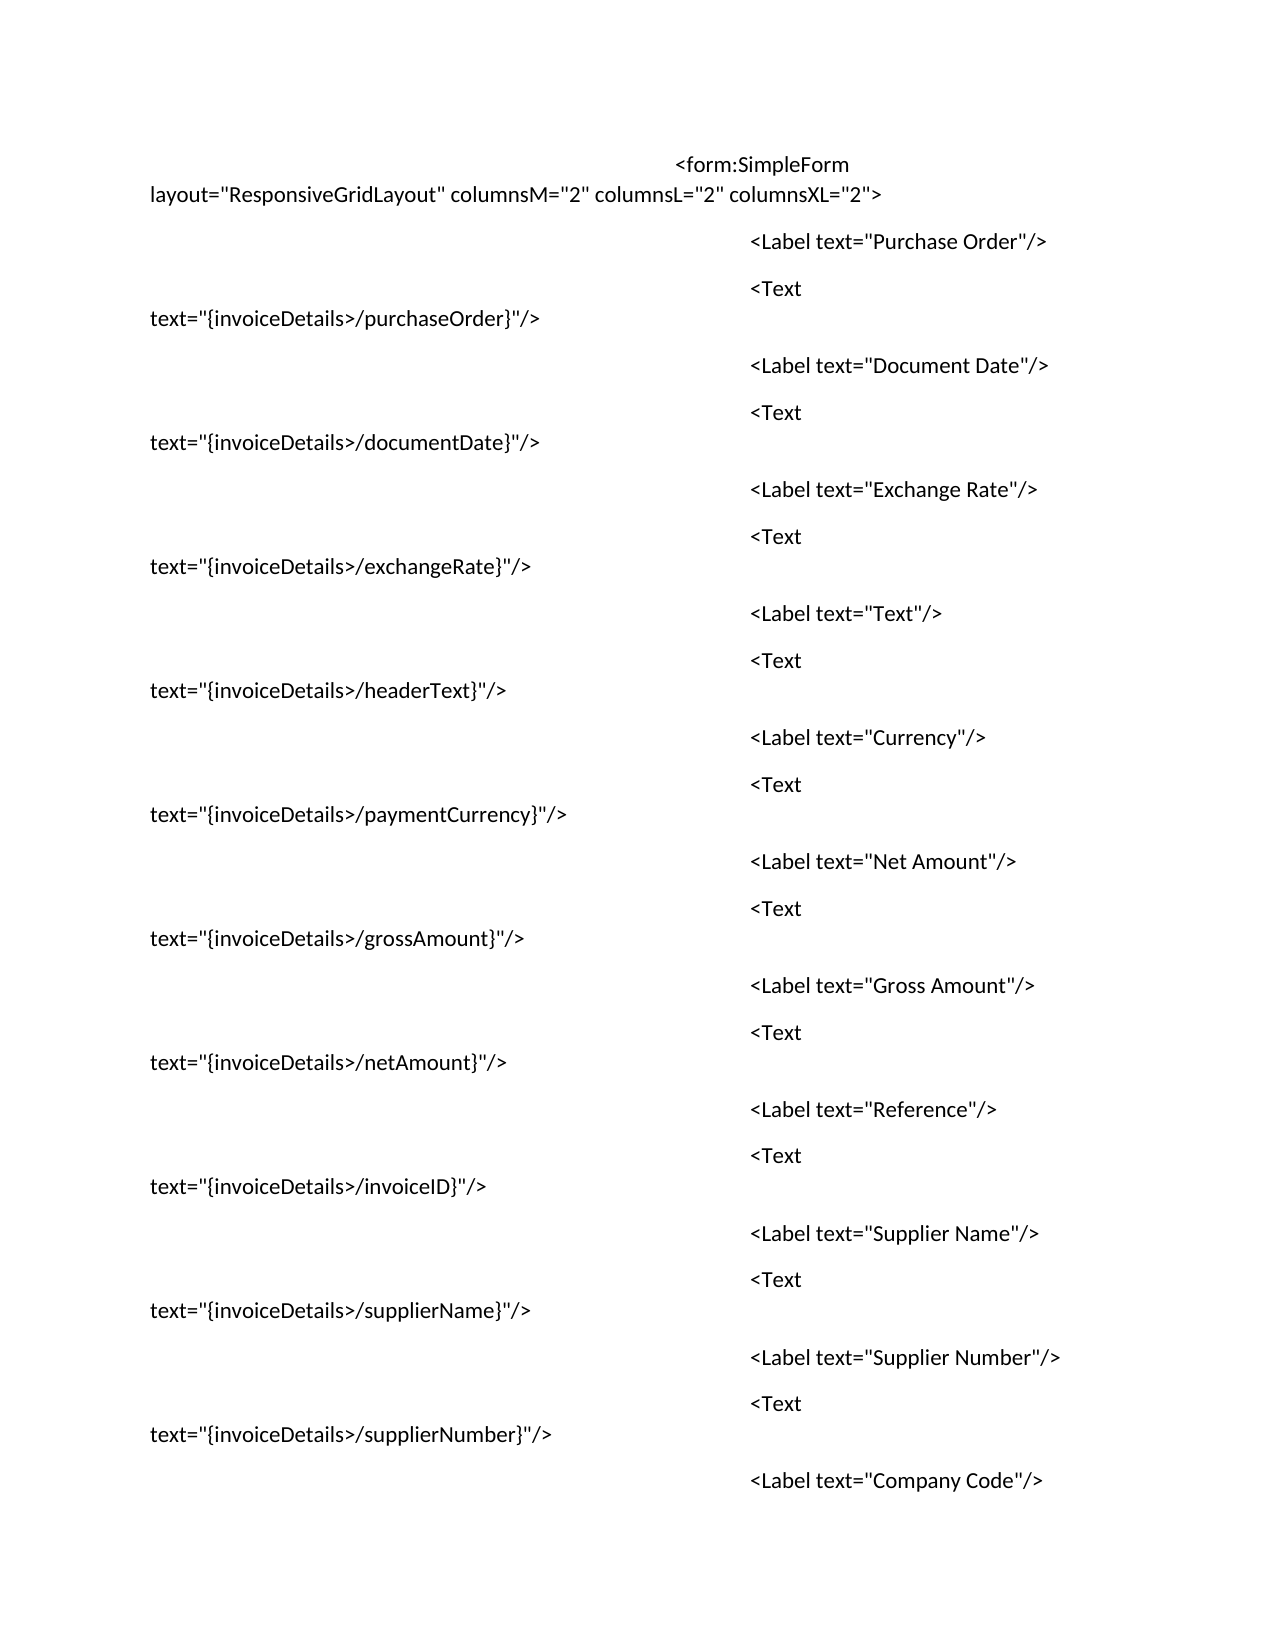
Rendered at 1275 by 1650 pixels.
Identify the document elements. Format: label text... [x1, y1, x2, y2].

text <Label text="Text"/> [150, 599, 1125, 627]
text <Label text="Reference"/> [150, 1095, 1125, 1123]
text <Label text="Currency"/> [150, 723, 1125, 751]
text <Text text="{invoiceDetails>/headerText}"/> [150, 646, 1125, 704]
text <Text text="{invoiceDetails>/paymentCurrency}"/> [150, 770, 1125, 828]
text <Text text="{invoiceDetails>/grossAmount}"/> [150, 894, 1125, 952]
text <Label text="Purchase Order"/> [150, 227, 1125, 255]
text <Label text="Exchange Rate"/> [150, 475, 1125, 503]
text <Text text="{invoiceDetails>/supplierName}"/> [150, 1266, 1125, 1324]
text <Label text="Supplier Name"/> [150, 1219, 1125, 1247]
text <Label text="Document Date"/> [150, 351, 1125, 379]
text <Text text="{invoiceDetails>/documentDate}"/> [150, 398, 1125, 456]
text <Text text="{invoiceDetails>/netAmount}"/> [150, 1018, 1125, 1076]
text <Text text="{invoiceDetails>/invoiceID}"/> [150, 1142, 1125, 1200]
text <Text text="{invoiceDetails>/exchangeRate}"/> [150, 522, 1125, 580]
text <Label text="Net Amount"/> [150, 847, 1125, 875]
text <Label text="Supplier Number"/> [150, 1343, 1125, 1371]
text <form:SimpleForm layout="ResponsiveGridLayout" columnsM="2" columnsL="2" columnsXL="2"> [150, 150, 1125, 208]
text <Text text="{invoiceDetails>/supplierNumber}"/> [150, 1389, 1125, 1448]
text <Label text="Gross Amount"/> [150, 971, 1125, 999]
text <Label text="Company Code"/> [150, 1467, 1125, 1495]
text <Text text="{invoiceDetails>/purchaseOrder}"/> [150, 274, 1125, 332]
